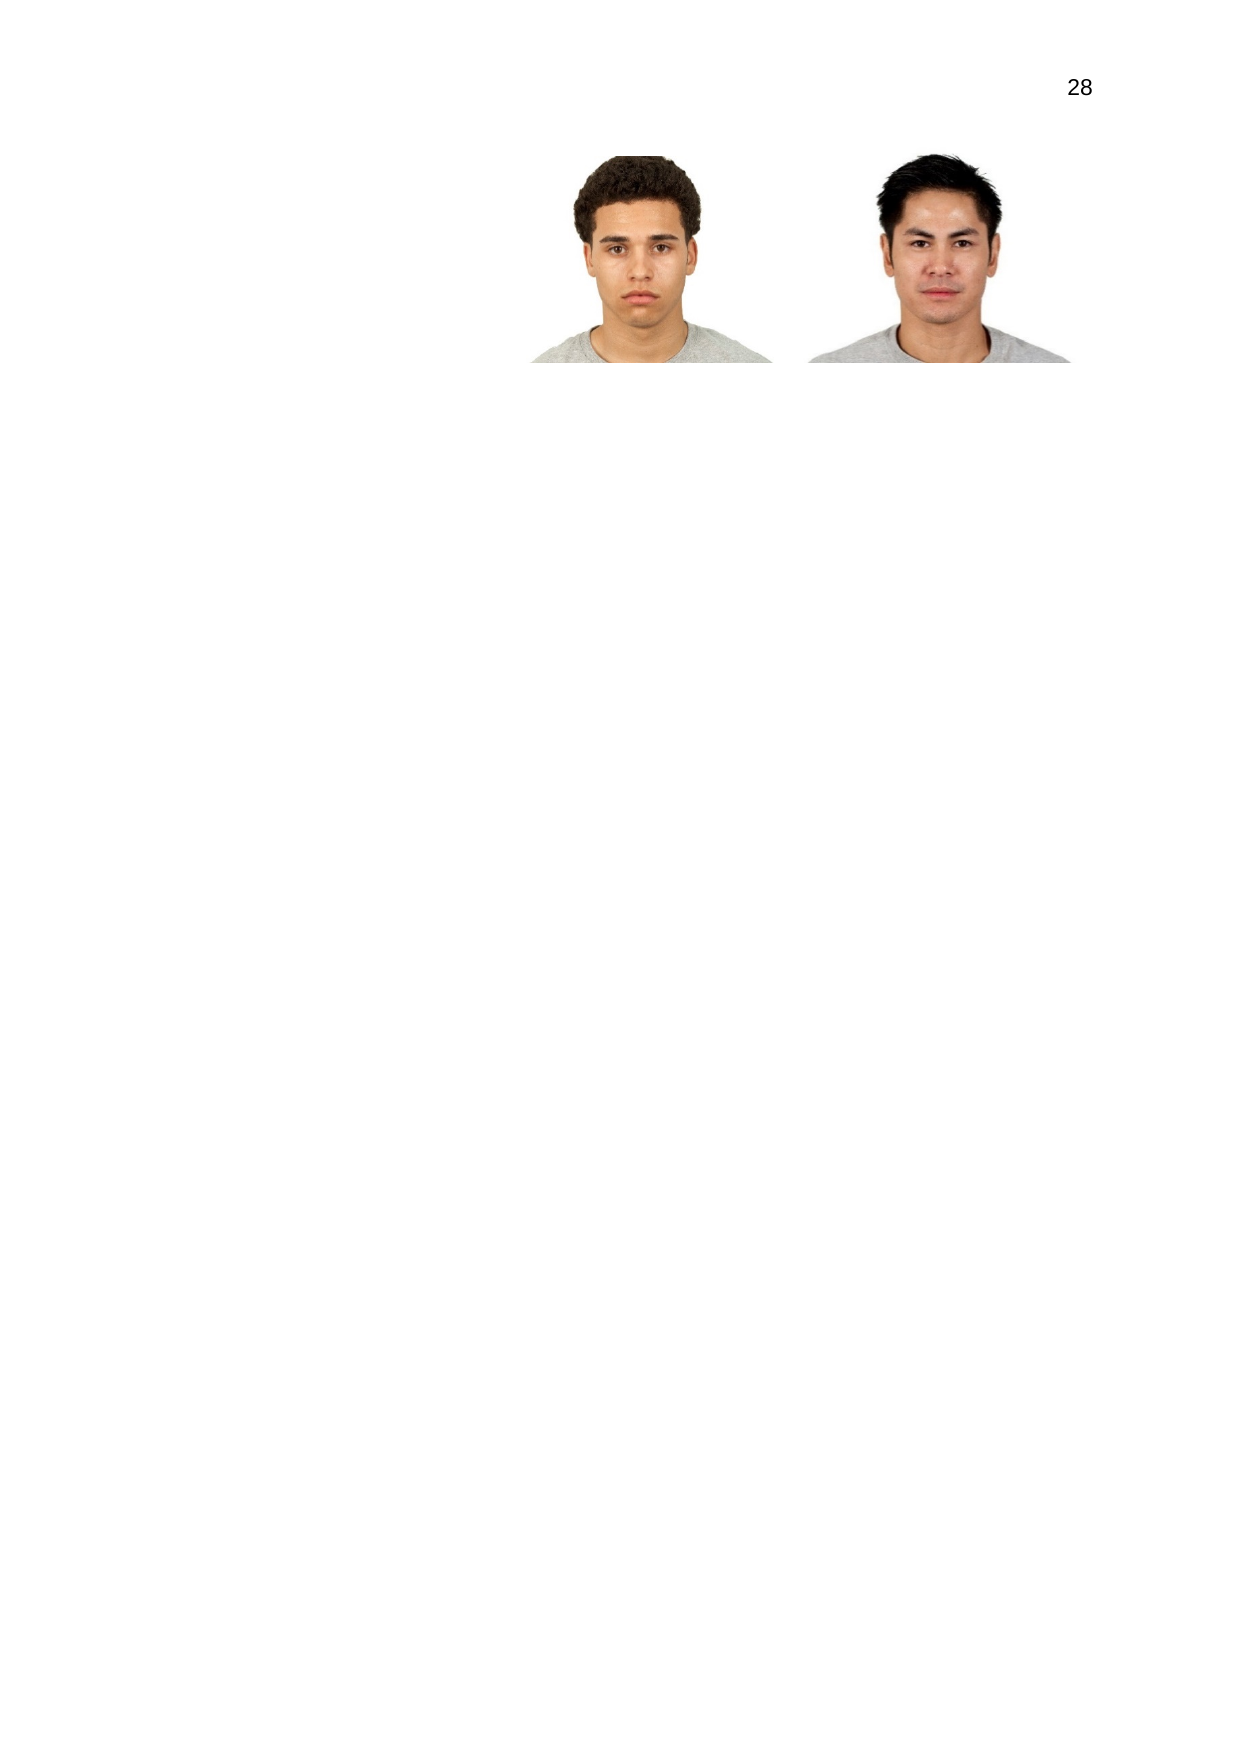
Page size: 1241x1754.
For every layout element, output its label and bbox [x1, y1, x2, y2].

picture [493, 147, 1093, 363]
